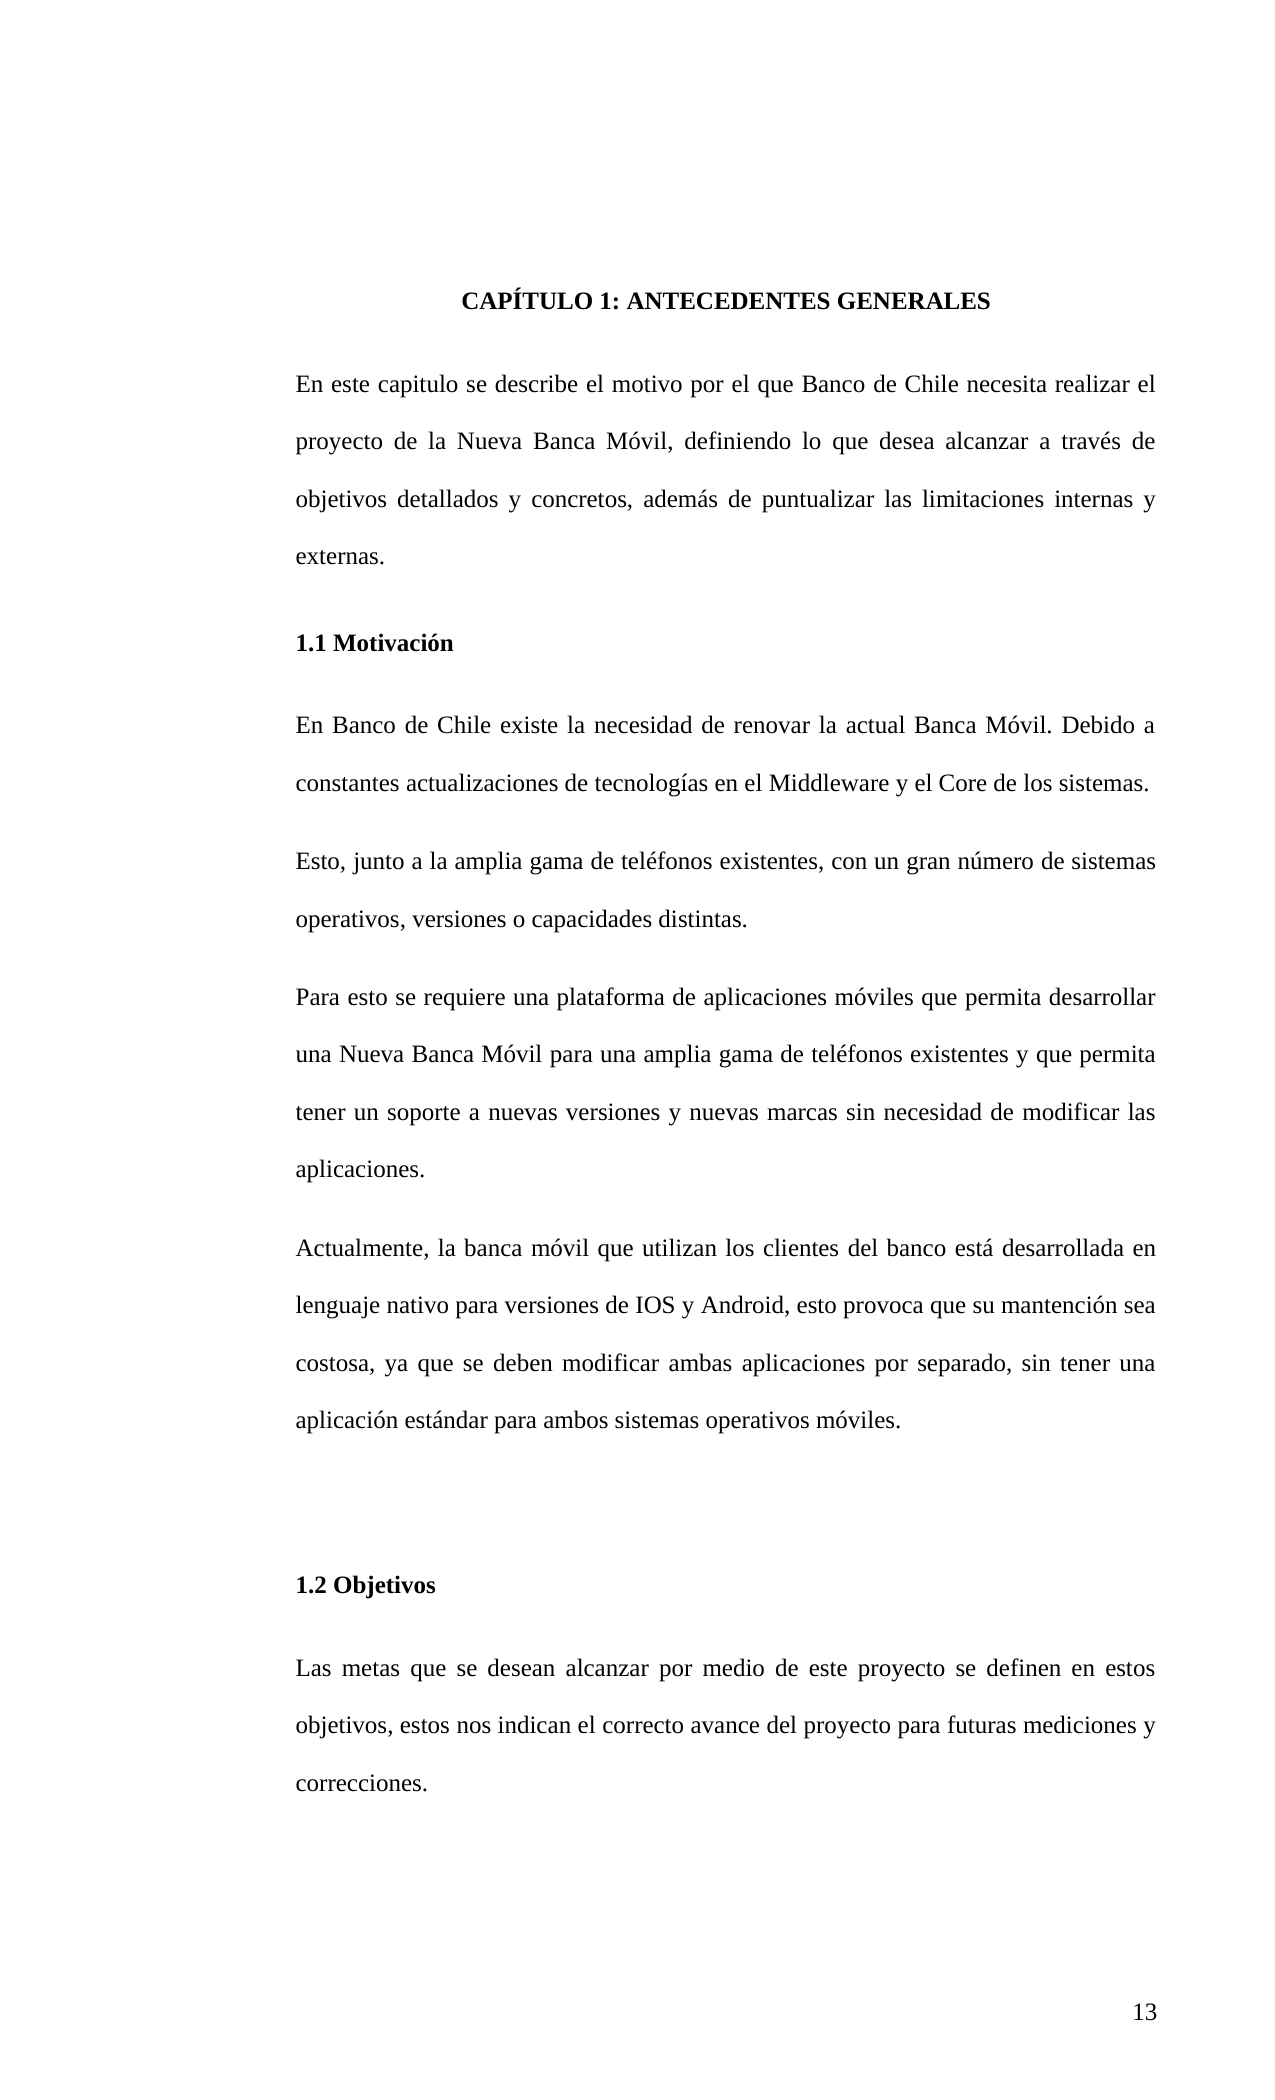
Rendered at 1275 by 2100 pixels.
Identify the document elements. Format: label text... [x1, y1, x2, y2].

subtitle Antecedentes Generales [295, 286, 1157, 315]
text Esto, junto a la amplia gama de teléfonos existentes, con un gran número de sistemas operativos, versiones o capacidades distintas. [295, 846, 1157, 932]
subtitle Objetivos [295, 1570, 1157, 1599]
subtitle Motivación [295, 628, 1157, 657]
text Para esto se requiere una plataforma de aplicaciones móviles que permita desarrollar una Nueva Banca Móvil para una amplia gama de teléfonos existentes y que permita tener un soporte a nuevas versiones y nuevas marcas sin necesidad de modificar las aplicaciones. [295, 982, 1157, 1183]
text Las metas que se desean alcanzar por medio de este proyecto se definen en estos objetivos, estos nos indican el correcto avance del proyecto para futuras mediciones y correcciones. [295, 1653, 1157, 1797]
text Actualmente, la banca móvil que utilizan los clientes del banco está desarrollada en lenguaje nativo para versiones de IOS y Android, esto provoca que su mantención sea costosa, ya que se deben modificar ambas aplicaciones por separado, sin tener una aplicación estándar para ambos sistemas operativos móviles. [295, 1233, 1157, 1434]
text En este capitulo se describe el motivo por el que Banco de Chile necesita realizar el proyecto de la Nueva Banca Móvil, definiendo lo que desea alcanzar a través de objetivos detallados y concretos, además de puntualizar las limitaciones internas y externas. [295, 369, 1157, 570]
text En Banco de Chile existe la necesidad de renovar la actual Banca Móvil. Debido a constantes actualizaciones de tecnologías en el Middleware y el Core de los sistemas. [295, 710, 1157, 797]
